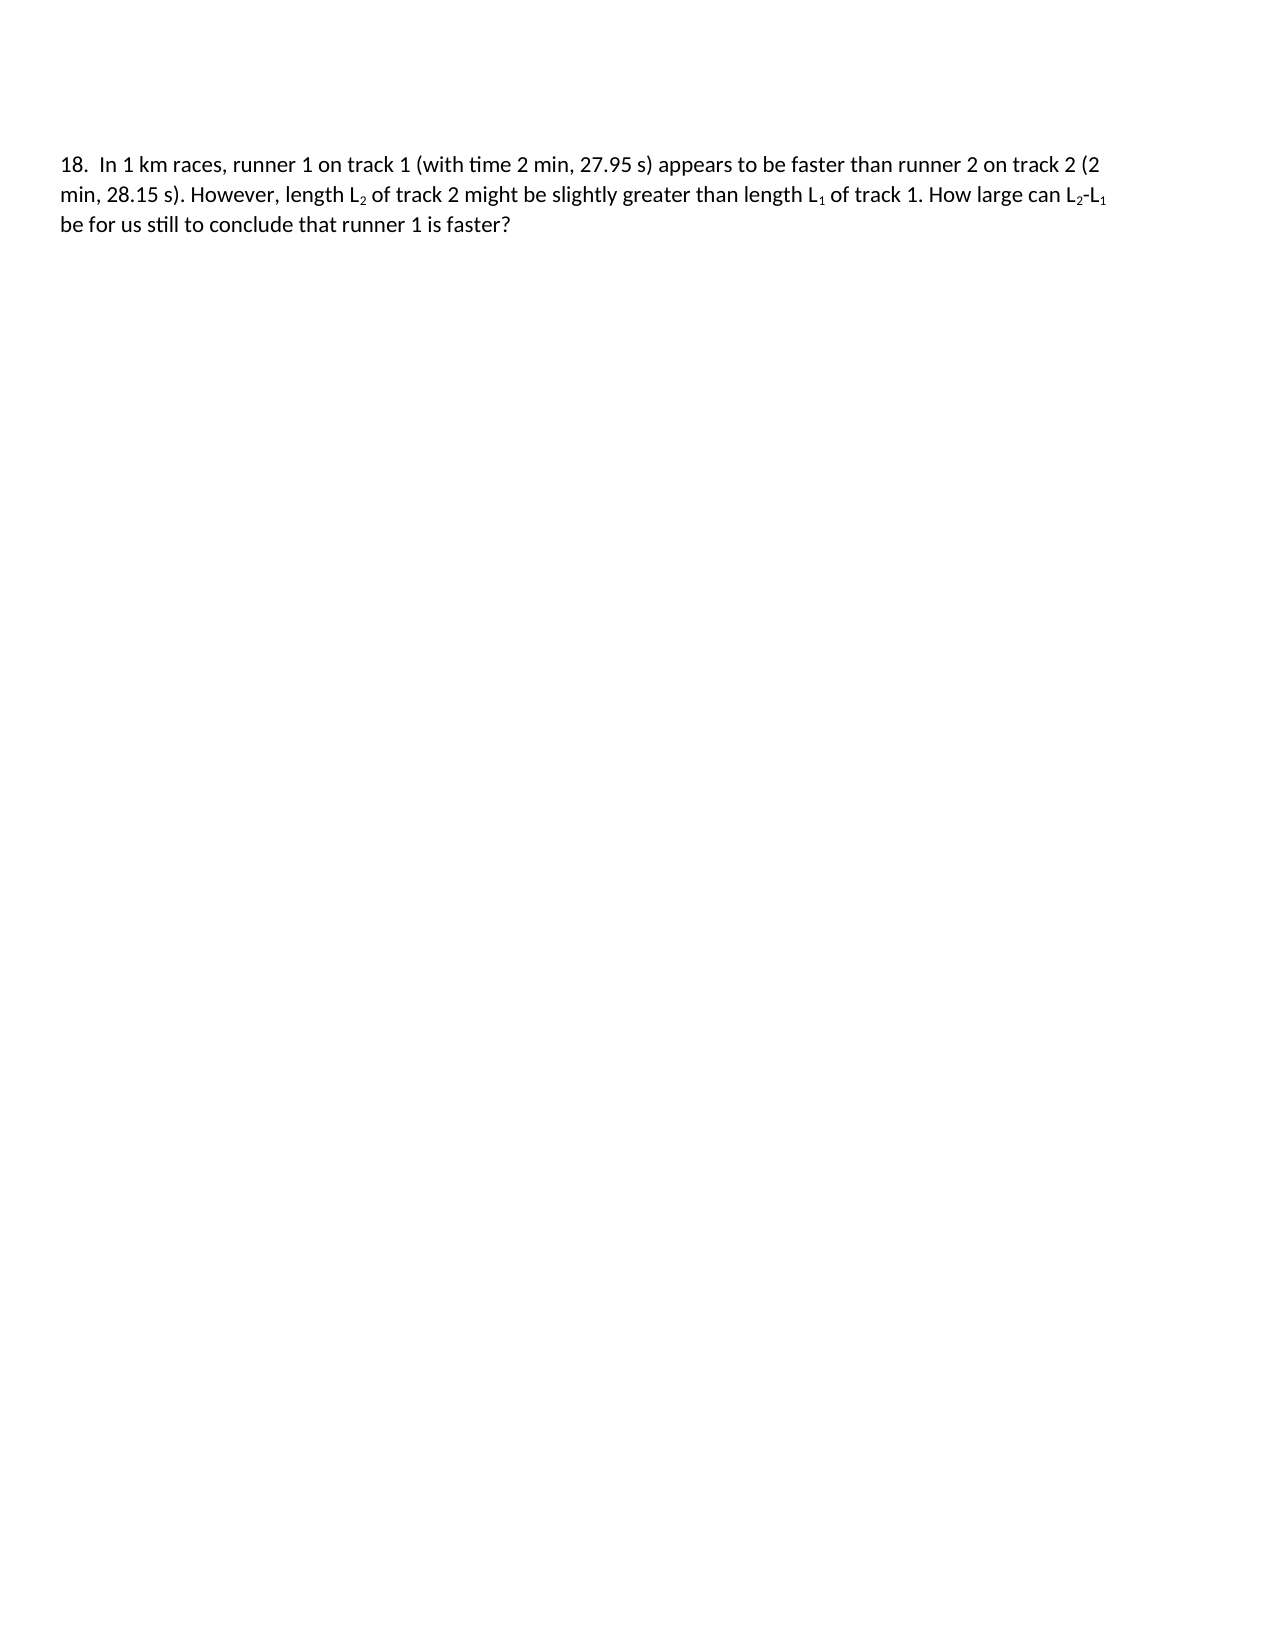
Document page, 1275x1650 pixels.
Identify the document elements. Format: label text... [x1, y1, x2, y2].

text 18. In 1 km races, runner 1 on track 1 (with time 2 min, 27.95 s) appears to be faster than runner 2 on track 2 (2 min, 28.15 s). However, length L2 of track 2 might be slightly greater than length L1 of track 1. How large can L2-L1 be for us still to conclude that runner 1 is faster? [60, 150, 1125, 238]
